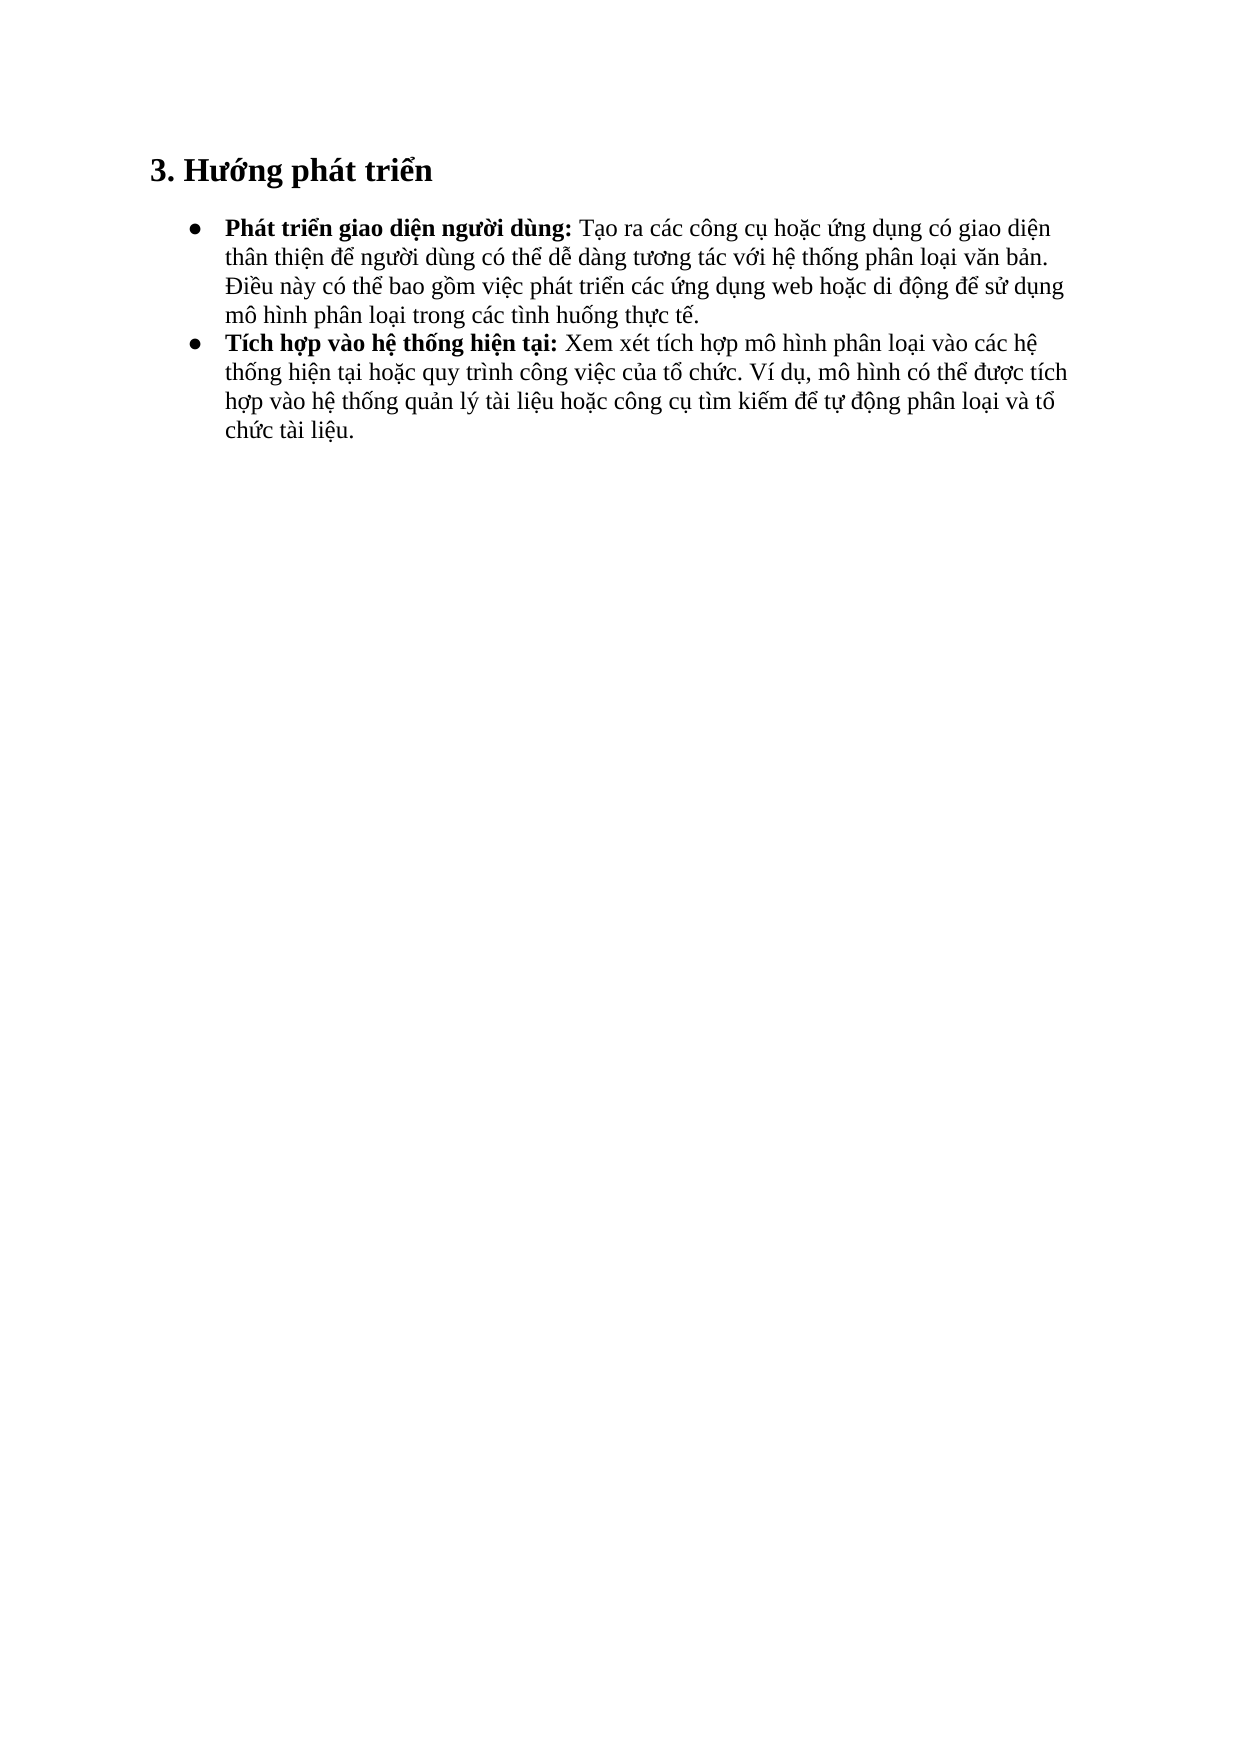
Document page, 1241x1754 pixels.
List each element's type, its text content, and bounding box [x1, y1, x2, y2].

subtitle 3. Hướng phát triển [150, 150, 1090, 188]
list Phát triển giao diện người dùng: Tạo ra các công cụ hoặc ứng dụng có giao diện thân thiện để người dùng có thể dễ dàng tương tác với hệ thống phân loại văn bản. Điều này có thể bao gồm việc phát triển các ứng dụng web hoặc di động để sử dụng mô hình phân loại trong các tình huống thực tế. [187, 213, 1090, 328]
list Tích hợp vào hệ thống hiện tại: Xem xét tích hợp mô hình phân loại vào các hệ thống hiện tại hoặc quy trình công việc của tổ chức. Ví dụ, mô hình có thể được tích hợp vào hệ thống quản lý tài liệu hoặc công cụ tìm kiếm để tự động phân loại và tổ chức tài liệu. [187, 328, 1090, 443]
